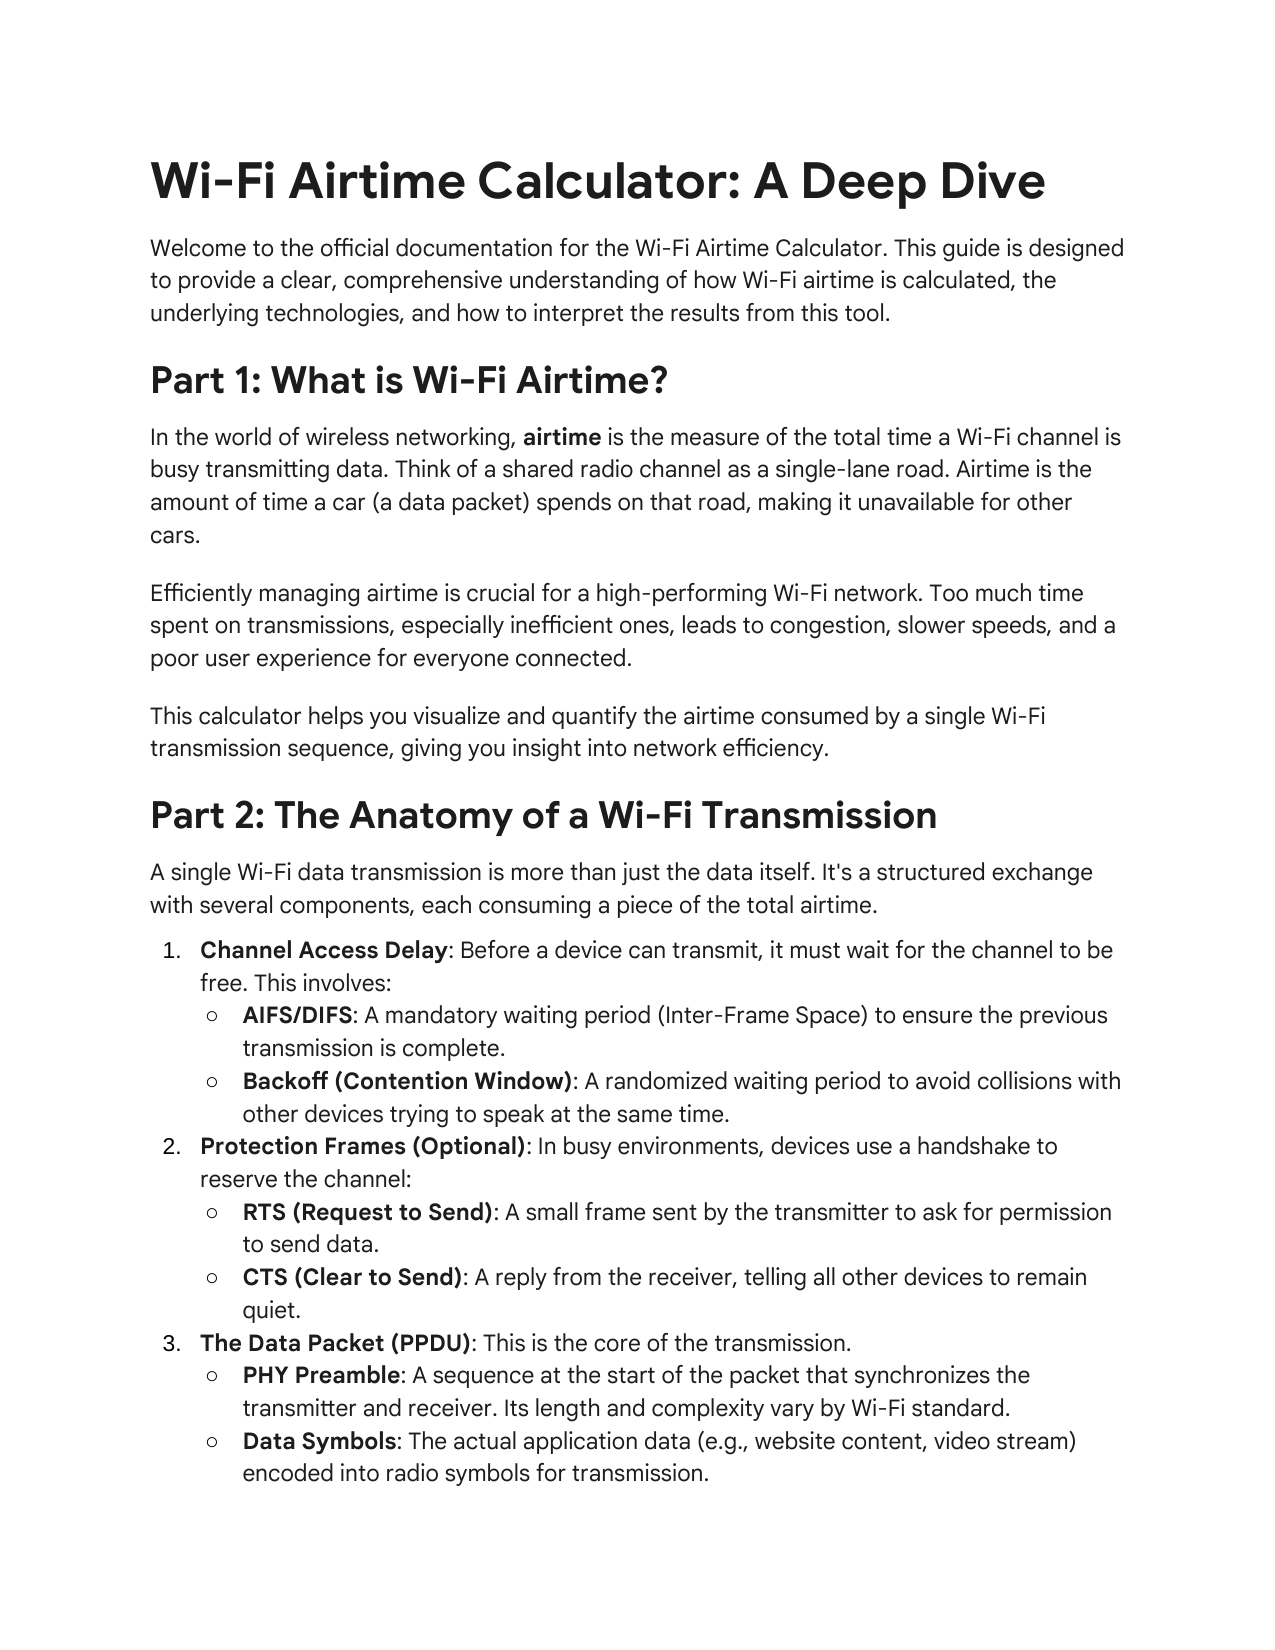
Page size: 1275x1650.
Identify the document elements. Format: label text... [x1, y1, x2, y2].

text Efficiently managing airtime is crucial for a high-performing Wi-Fi network. Too much time spent on transmissions, especially inefficient ones, leads to congestion, slower speeds, and a poor user experience for everyone connected. [150, 579, 1125, 673]
list AIFS/DIFS: A mandatory waiting period (Inter-Frame Space) to ensure the previous transmission is complete. [205, 1002, 1125, 1063]
list Data Symbols: The actual application data (e.g., website content, video stream) encoded into radio symbols for transmission. [205, 1427, 1125, 1488]
text In the world of wireless networking, airtime is the measure of the total time a Wi-Fi channel is busy transmitting data. Think of a shared radio channel as a single-lane road. Airtime is the amount of time a car (a data packet) spends on that road, making it unavailable for other cars. [150, 423, 1125, 550]
subtitle Part 2: The Anatomy of a Wi-Fi Transmission [150, 792, 1125, 839]
list The Data Packet (PPDU): This is the core of the transmission. [162, 1329, 1125, 1358]
subtitle Part 1: What is Wi-Fi Airtime? [150, 357, 1125, 404]
list CTS (Clear to Send): A reply from the receiver, telling all other devices to remain quiet. [205, 1263, 1125, 1325]
text Welcome to the official documentation for the Wi-Fi Airtime Calculator. This guide is designed to provide a clear, comprehensive understanding of how Wi-Fi airtime is calculated, the underlying technologies, and how to interpret the results from this tool. [150, 234, 1125, 328]
text A single Wi-Fi data transmission is more than just the data itself. It's a structured exchange with several components, each consuming a piece of the total airtime. [150, 858, 1125, 920]
list PHY Preamble: A sequence at the start of the packet that synchronizes the transmitter and receiver. Its length and complexity vary by Wi-Fi standard. [205, 1362, 1125, 1423]
subtitle Wi-Fi Airtime Calculator: A Deep Dive [150, 150, 1125, 213]
list Protection Frames (Optional): In busy environments, devices use a handshake to reserve the channel: [162, 1133, 1125, 1194]
list Channel Access Delay: Before a device can transmit, it must wait for the channel to be free. This involves: [162, 936, 1125, 998]
list Backoff (Contention Window): A randomized waiting period to avoid collisions with other devices trying to speak at the same time. [205, 1067, 1125, 1129]
text This calculator helps you visualize and quantify the airtime consumed by a single Wi-Fi transmission sequence, giving you insight into network efficiency. [150, 702, 1125, 763]
list RTS (Request to Send): A small frame sent by the transmitter to ask for permission to send data. [205, 1198, 1125, 1259]
